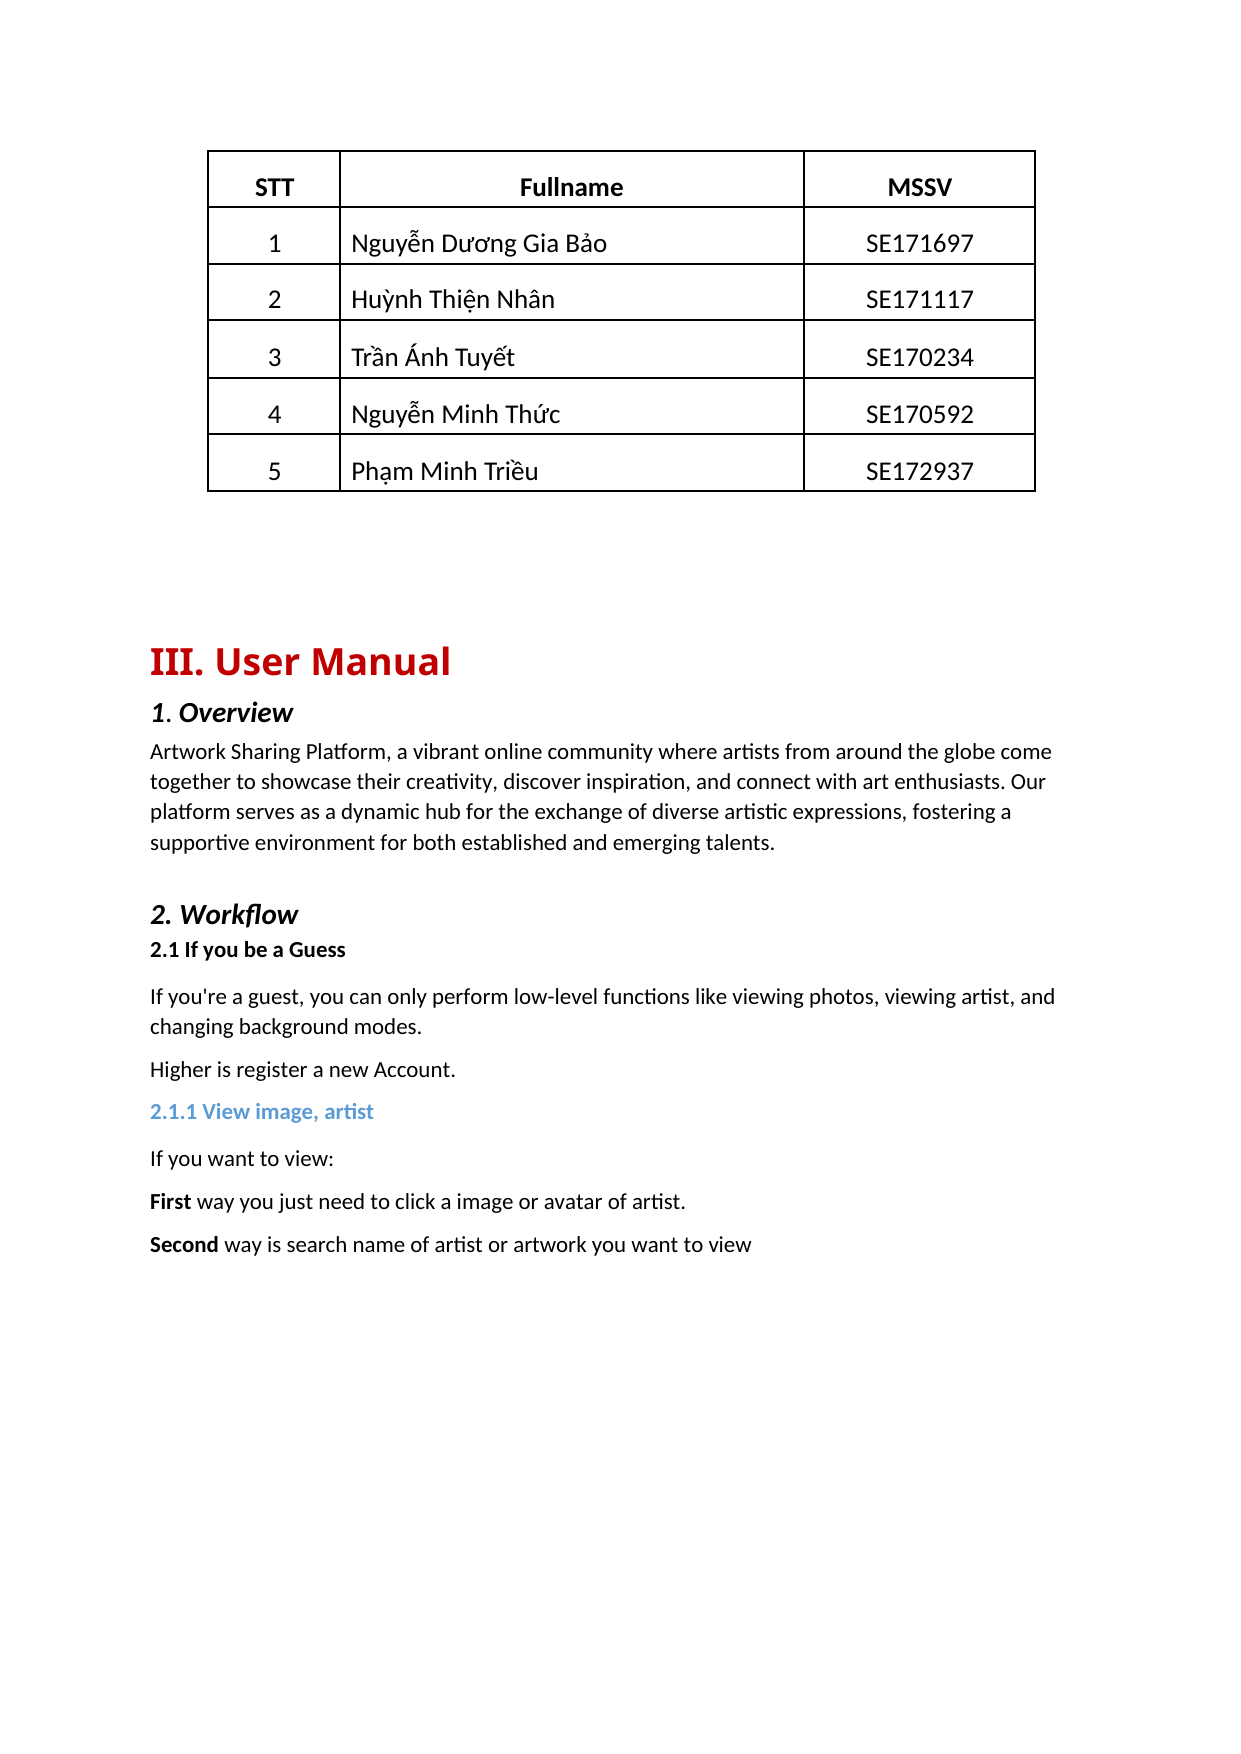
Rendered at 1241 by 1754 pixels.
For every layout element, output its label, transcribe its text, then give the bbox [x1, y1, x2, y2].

table_cell SE171697 [805, 208, 1034, 262]
table_cell SE172937 [805, 435, 1034, 489]
table_cell Phạm Minh Triều [341, 435, 803, 489]
text If you're a guest, you can only perform low-level functions like viewing photos, viewing artist, and changing background modes. [150, 982, 1093, 1040]
table_cell Huỳnh Thiện Nhân [341, 265, 803, 319]
text Higher is register a new Account. [150, 1055, 1093, 1083]
table_cell Nguyễn Dương Gia Bảo [341, 208, 803, 262]
table_cell 5 [209, 435, 339, 489]
text First way you just need to click a image or avatar of artist. [150, 1187, 1093, 1215]
subtitle Artwork Sharing Platform, a vibrant online community where artists from around the globe come together to showcase their creativity, discover inspiration, and connect with art enthusiasts. Our platform serves as a dynamic hub for the exchange of diverse artistic expressions, fostering a supportive environment for both established and emerging talents. [150, 737, 1093, 856]
table_cell Trần Ánh Tuyết [341, 321, 803, 377]
table_header MSSV [805, 152, 1034, 206]
text If you want to view: [150, 1144, 1093, 1172]
table_cell Nguyễn Minh Thức [341, 379, 803, 433]
table_cell SE171117 [805, 265, 1034, 319]
text 2.1 If you be a Guess [150, 935, 1093, 963]
text Second way is search name of artist or artwork you want to view [150, 1230, 1093, 1258]
table_header STT [209, 152, 339, 206]
table_cell 2 [209, 265, 339, 319]
table_cell SE170234 [805, 321, 1034, 377]
table_cell 3 [209, 321, 339, 377]
table_cell SE170592 [805, 379, 1034, 433]
subtitle 1. Overview [150, 694, 1093, 730]
text 2.1.1 View image, artist [150, 1097, 1093, 1125]
table_cell 4 [209, 379, 339, 433]
table_cell 1 [209, 208, 339, 262]
table_header Fullname [341, 152, 803, 206]
subtitle III. User Manual [150, 635, 1093, 686]
subtitle 2. Workflow [150, 896, 1093, 932]
